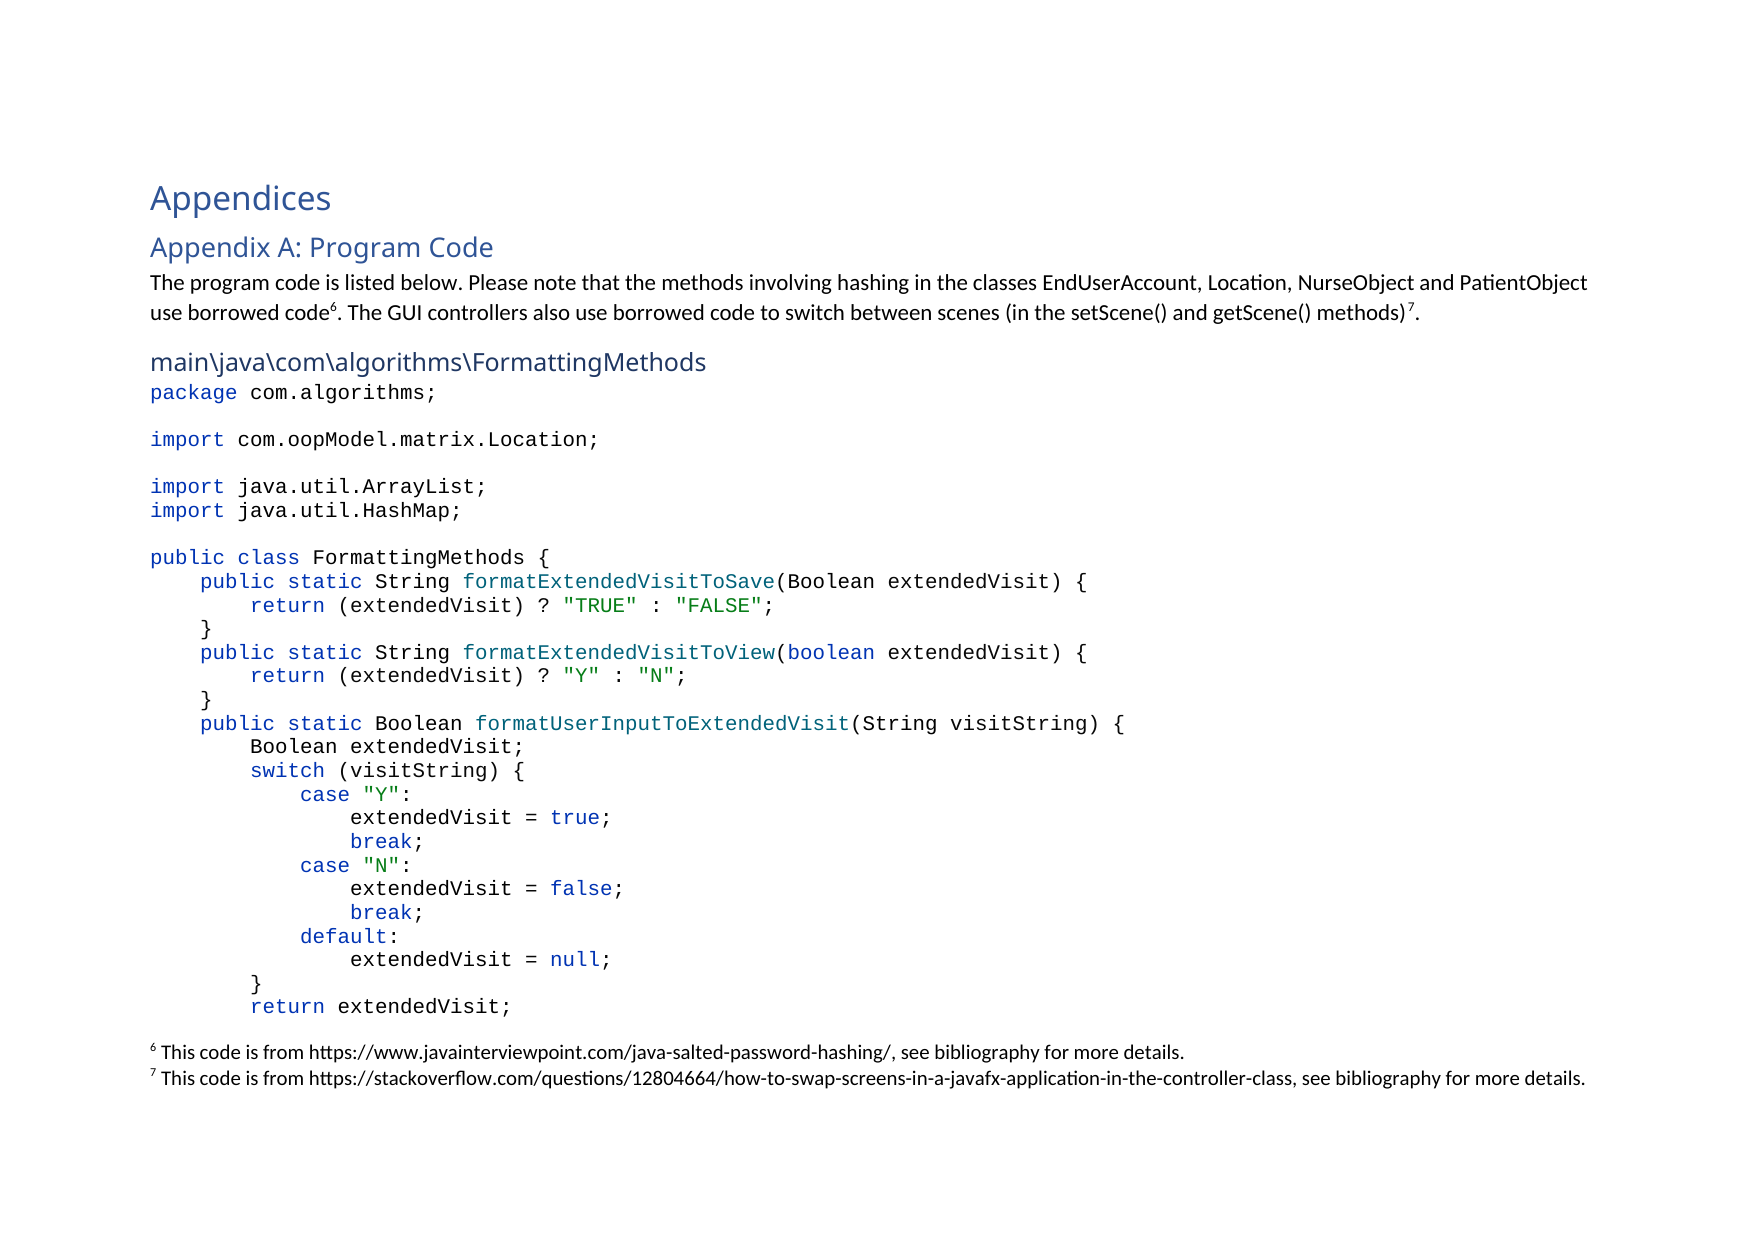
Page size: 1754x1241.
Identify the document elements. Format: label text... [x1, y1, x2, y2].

subtitle Appendix A: Program Code [150, 228, 1604, 265]
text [150, 382, 1604, 1020]
subtitle main\java\com\algorithms\FormattingMethods [150, 345, 1604, 379]
text The program code is listed below. Please note that the methods involving hashing in the classes EndUserAccount, Location, NurseObject and PatientObject use borrowed code. The GUI controllers also use borrowed code to switch between scenes (in the setScene() and getScene() methods). [150, 268, 1604, 326]
subtitle Appendices [150, 175, 1604, 220]
